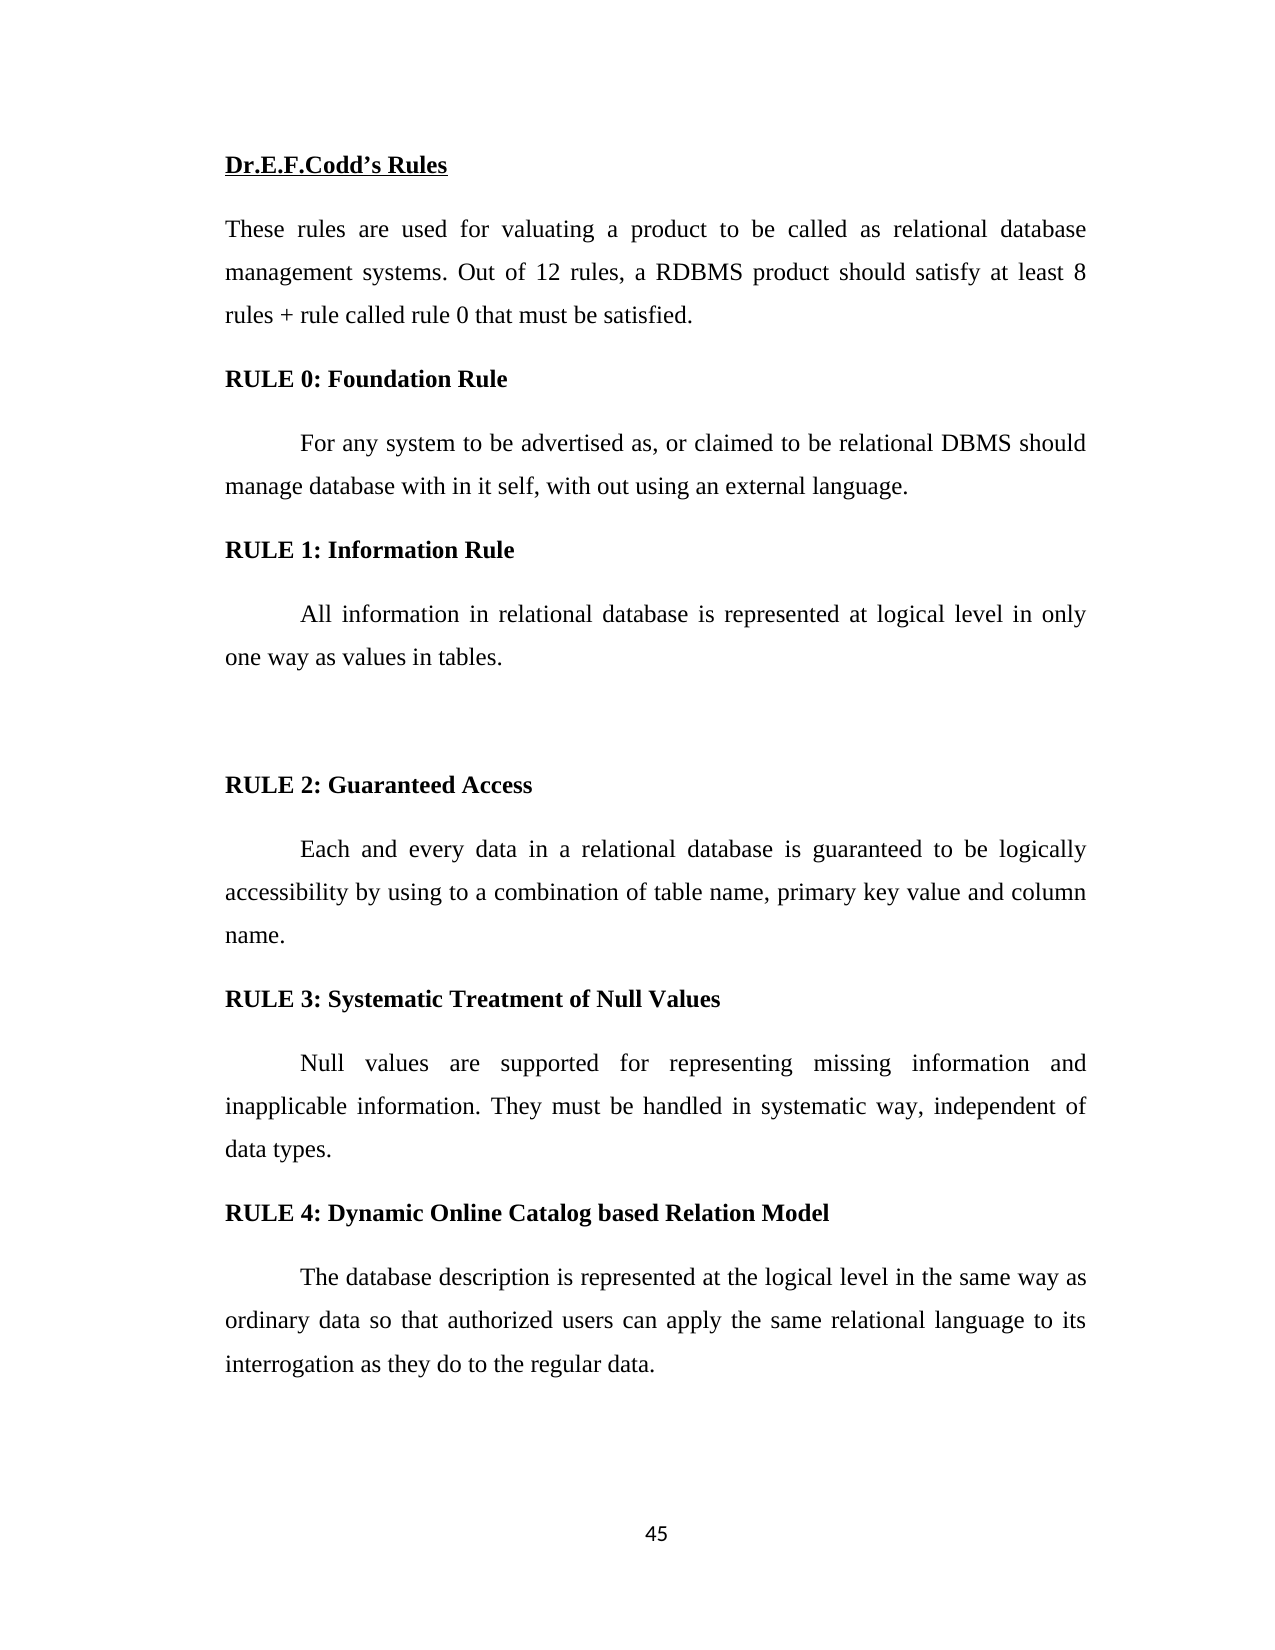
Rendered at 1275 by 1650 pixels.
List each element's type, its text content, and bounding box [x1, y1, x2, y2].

text The database description is represented at the logical level in the same way as ordinary data so that authorized users can apply the same relational language to its interrogation as they do to the regular data. [225, 1262, 1087, 1377]
text RULE 2: Guaranteed Access [225, 770, 1087, 799]
text Each and every data in a relational database is guaranteed to be logically accessibility by using to a combination of table name, primary key value and column name. [225, 834, 1087, 949]
text These rules are used for valuating a product to be called as relational database management systems. Out of 12 rules, a RDBMS product should satisfy at least 8 rules + rule called rule 0 that must be satisfied. [225, 214, 1087, 329]
text All information in relational database is represented at logical level in only one way as values in tables. [225, 599, 1087, 671]
text RULE 3: Systematic Treatment of Null Values [225, 984, 1087, 1013]
text Dr.E.F.Codd’s Rules [225, 150, 1087, 179]
text RULE 1: Information Rule [225, 535, 1087, 564]
text For any system to be advertised as, or claimed to be relational DBMS should manage database with in it self, with out using an external language. [225, 428, 1087, 500]
text RULE 0: Foundation Rule [225, 364, 1087, 393]
text RULE 4: Dynamic Online Catalog based Relation Model [225, 1198, 1087, 1227]
text Null values are supported for representing missing information and inapplicable information. They must be handled in systematic way, independent of data types. [225, 1048, 1087, 1163]
